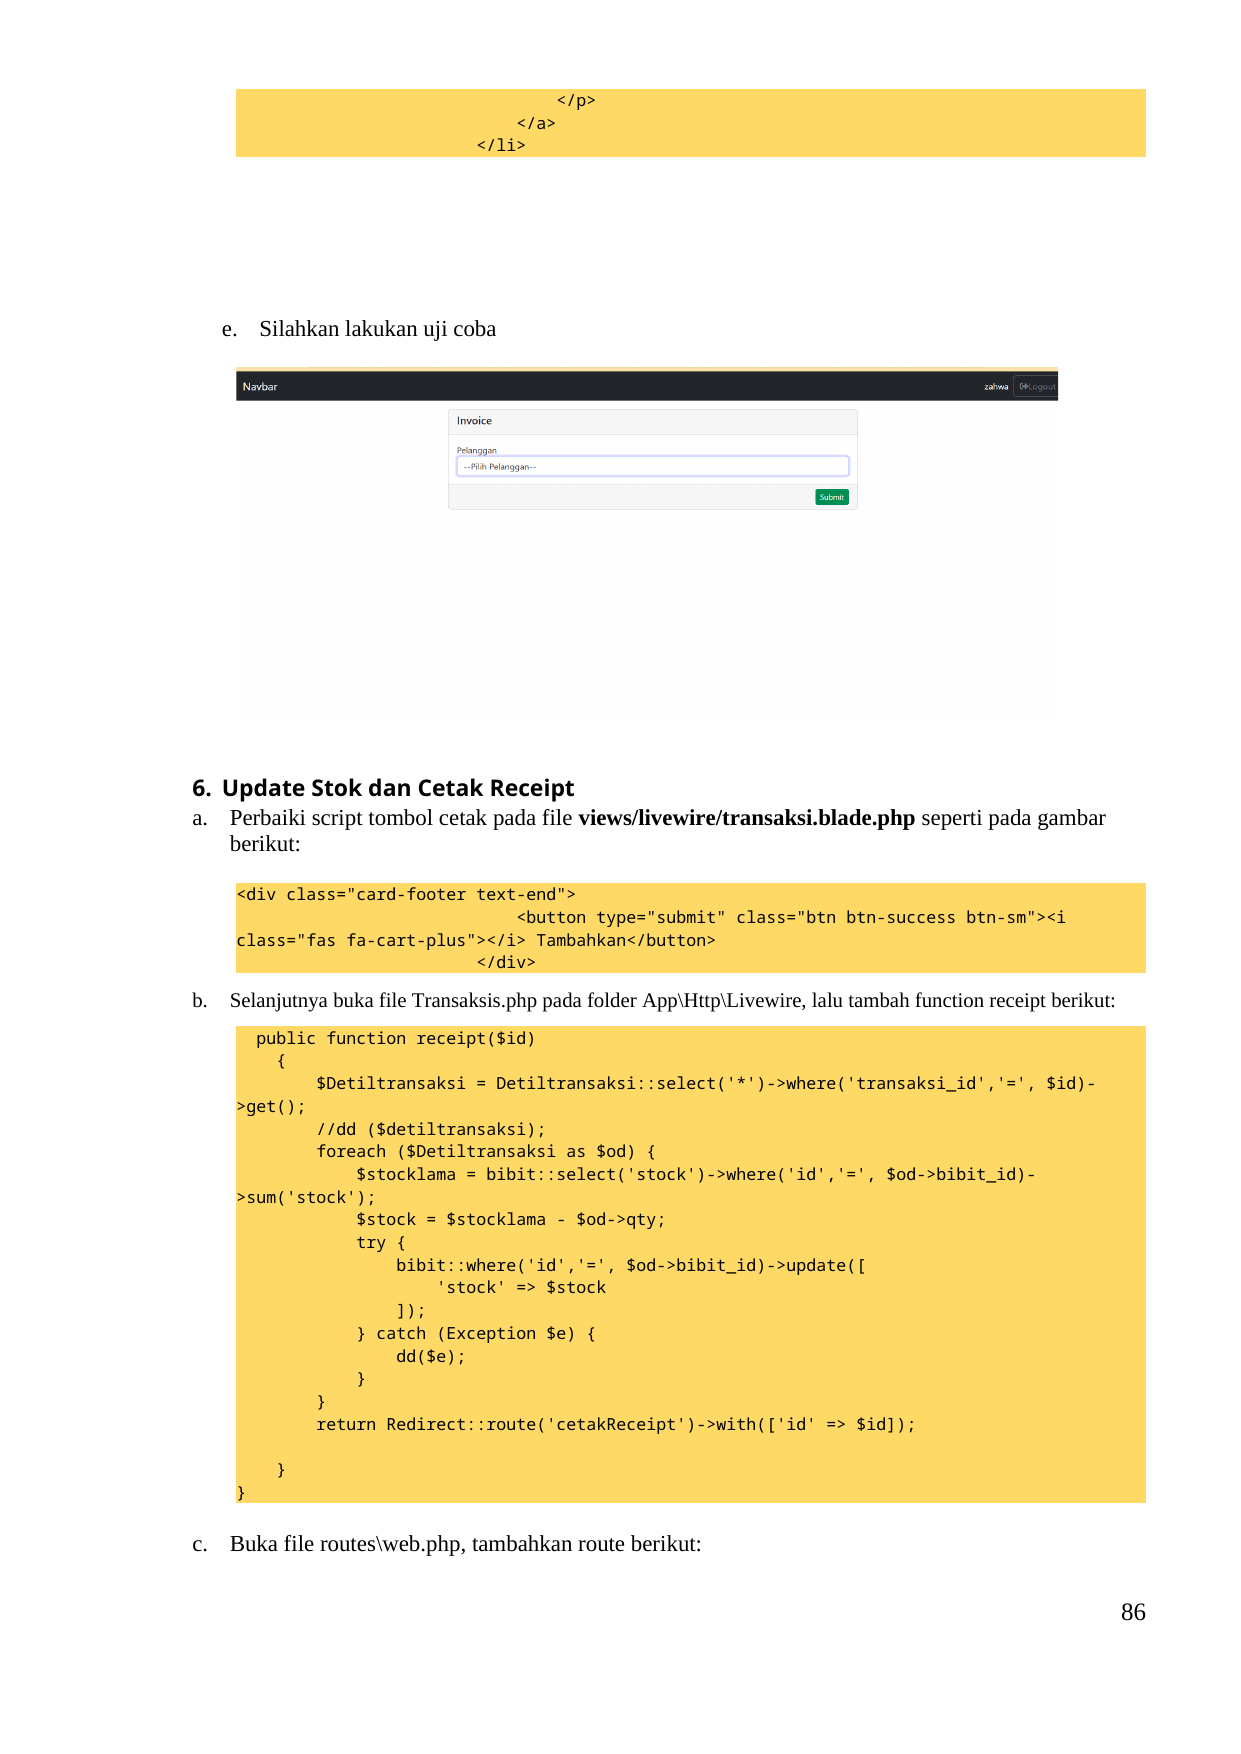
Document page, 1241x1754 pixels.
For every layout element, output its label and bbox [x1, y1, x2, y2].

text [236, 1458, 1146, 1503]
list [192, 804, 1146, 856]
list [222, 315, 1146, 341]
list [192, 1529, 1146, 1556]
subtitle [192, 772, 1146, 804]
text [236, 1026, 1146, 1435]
picture [236, 367, 1059, 720]
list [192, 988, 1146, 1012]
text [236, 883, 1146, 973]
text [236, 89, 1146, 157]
